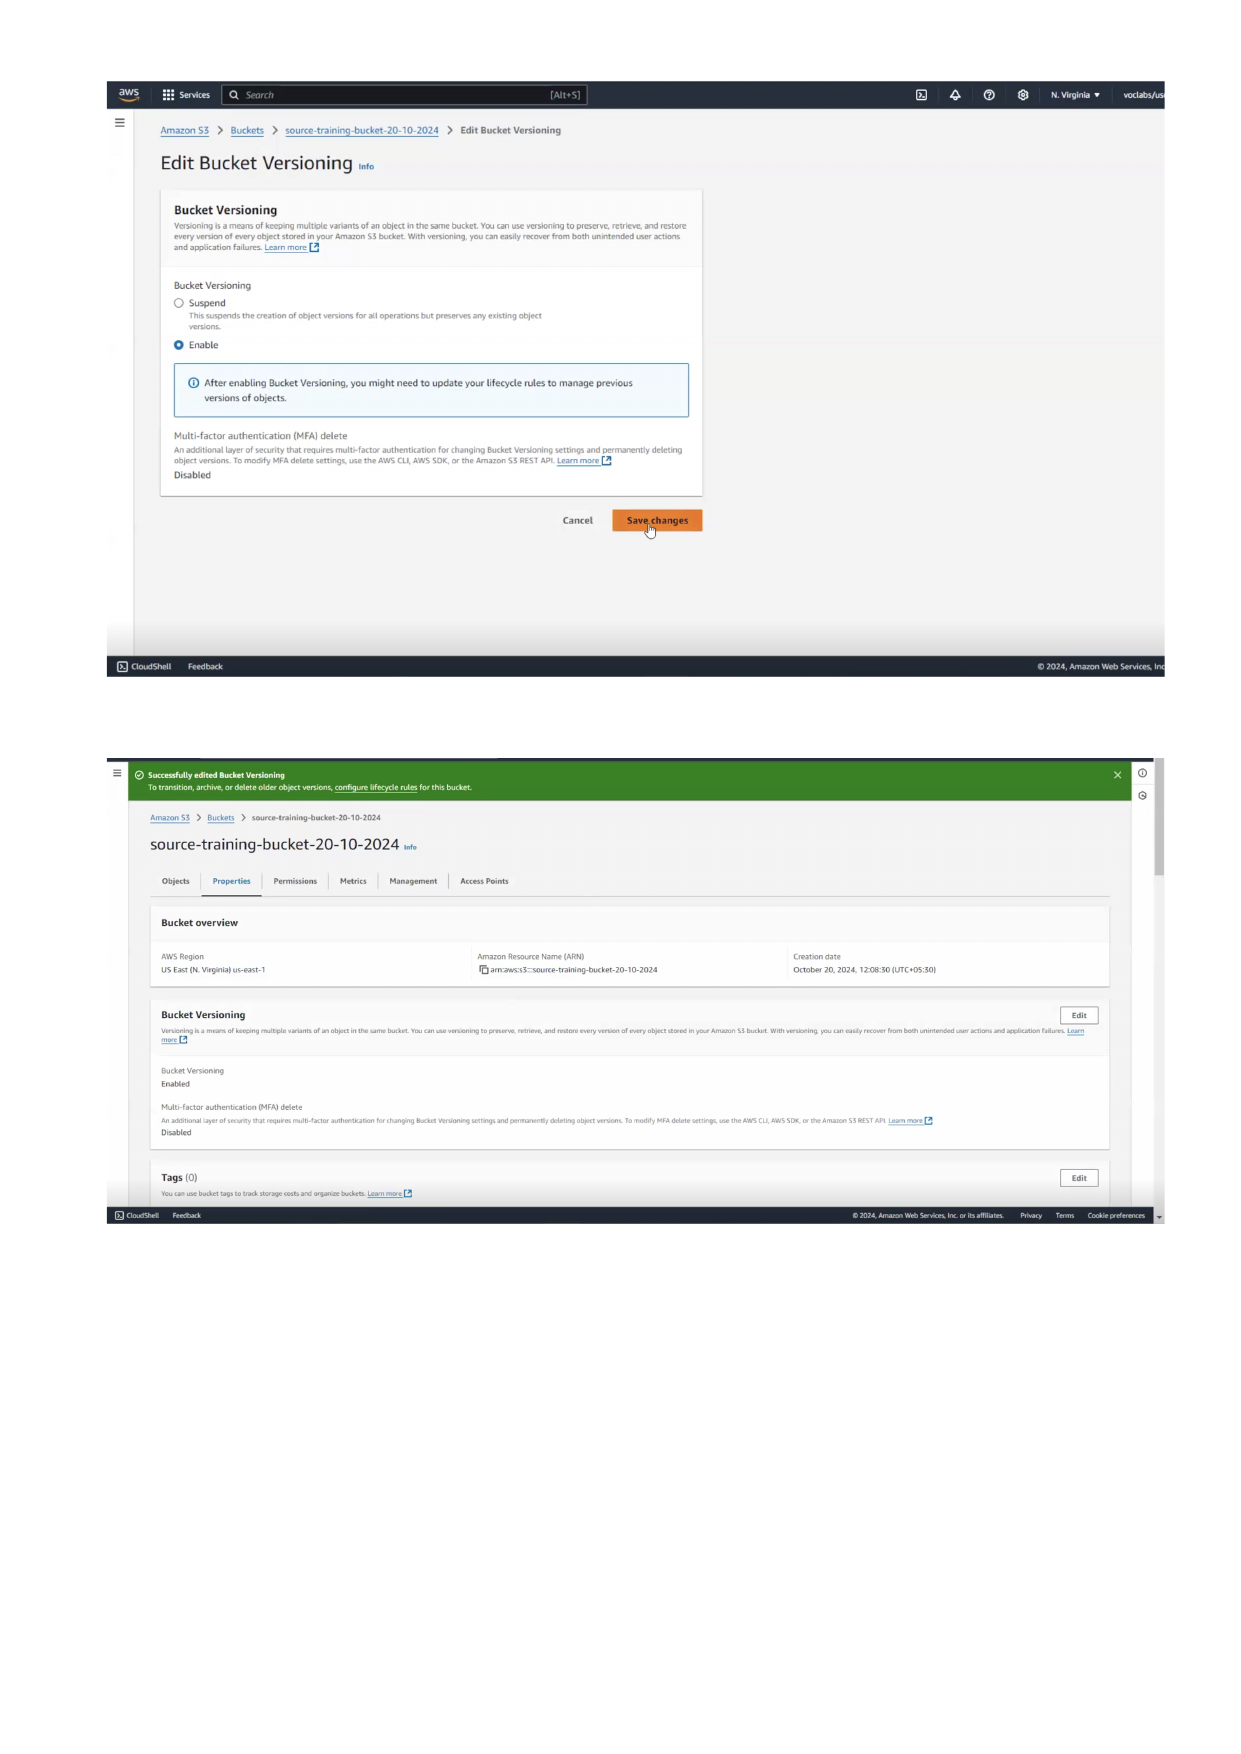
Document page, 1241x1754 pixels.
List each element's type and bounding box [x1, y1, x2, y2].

picture [106, 758, 1165, 1224]
picture [106, 80, 1165, 677]
